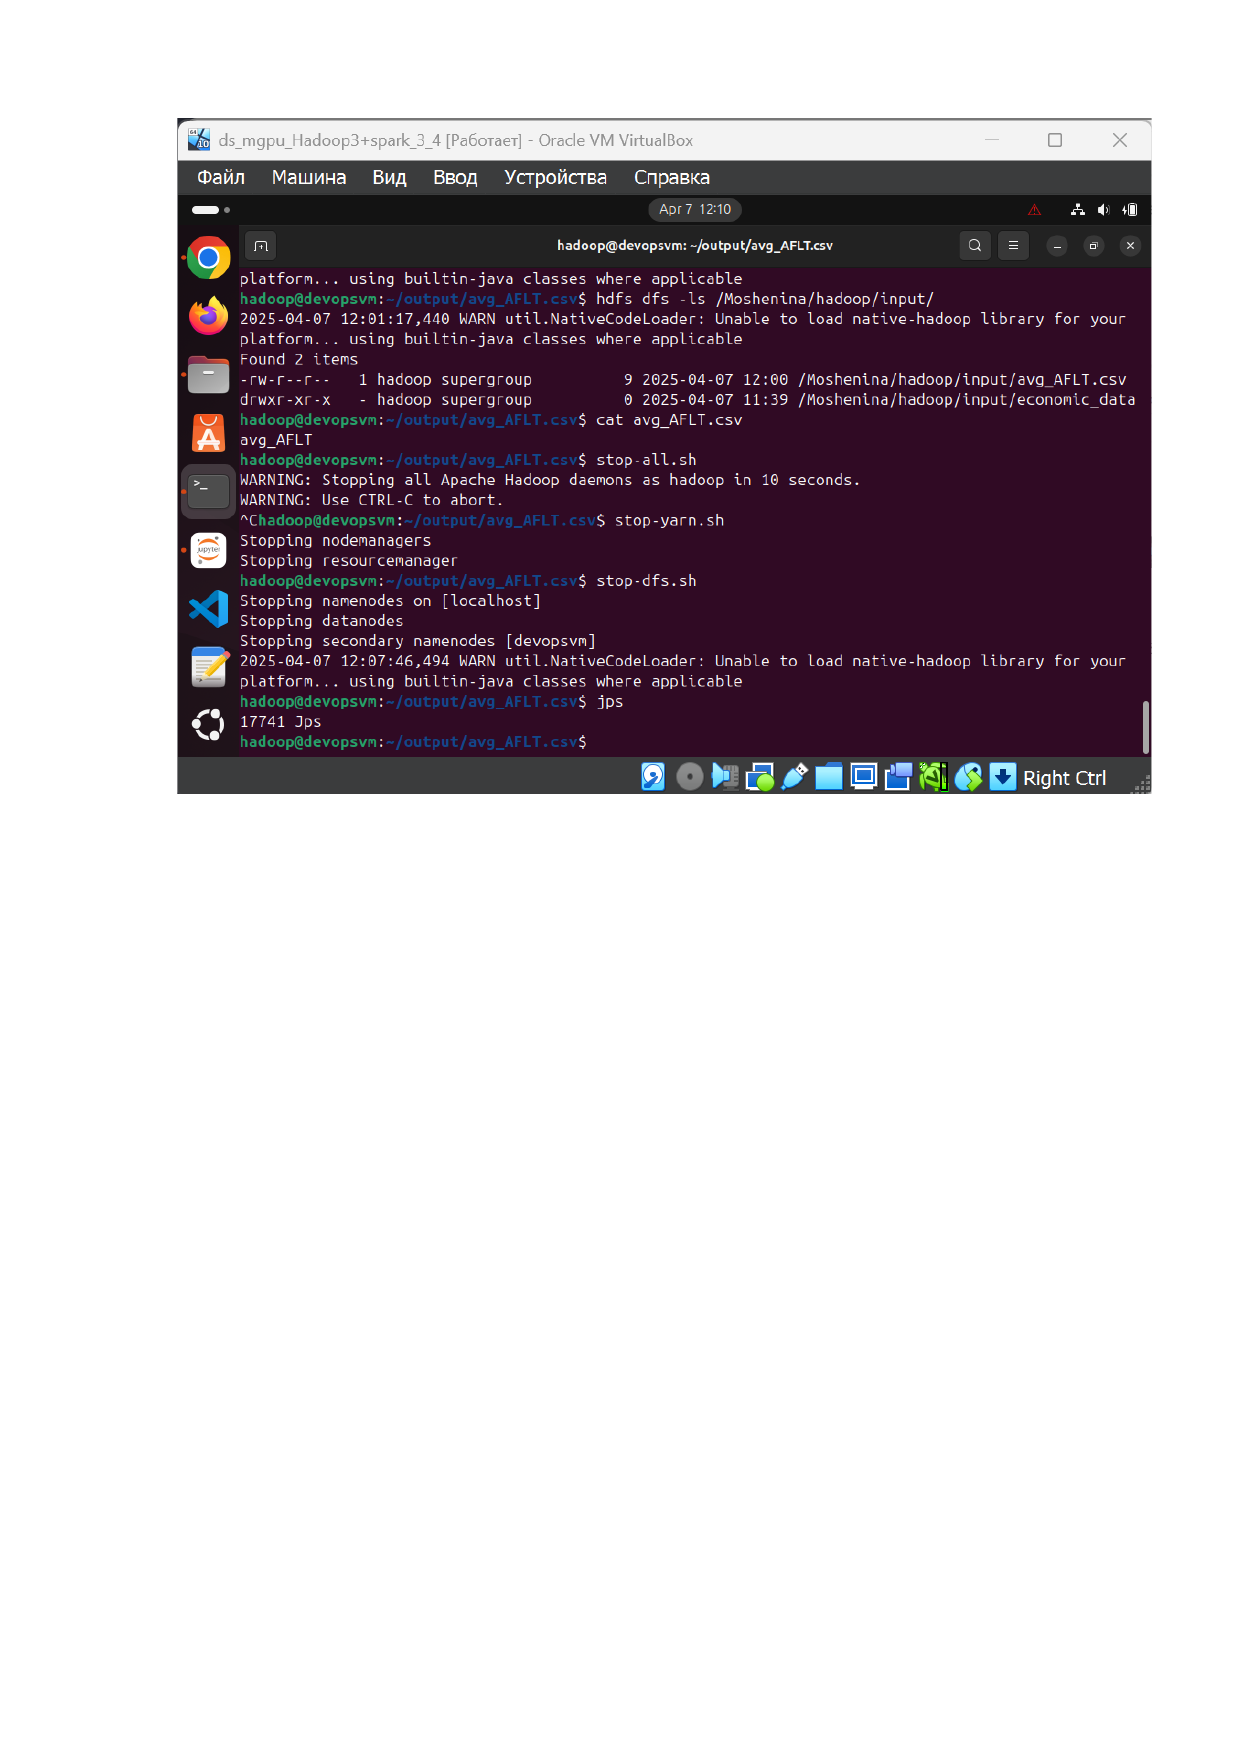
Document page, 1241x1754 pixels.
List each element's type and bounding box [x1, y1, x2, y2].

picture [177, 118, 1152, 794]
